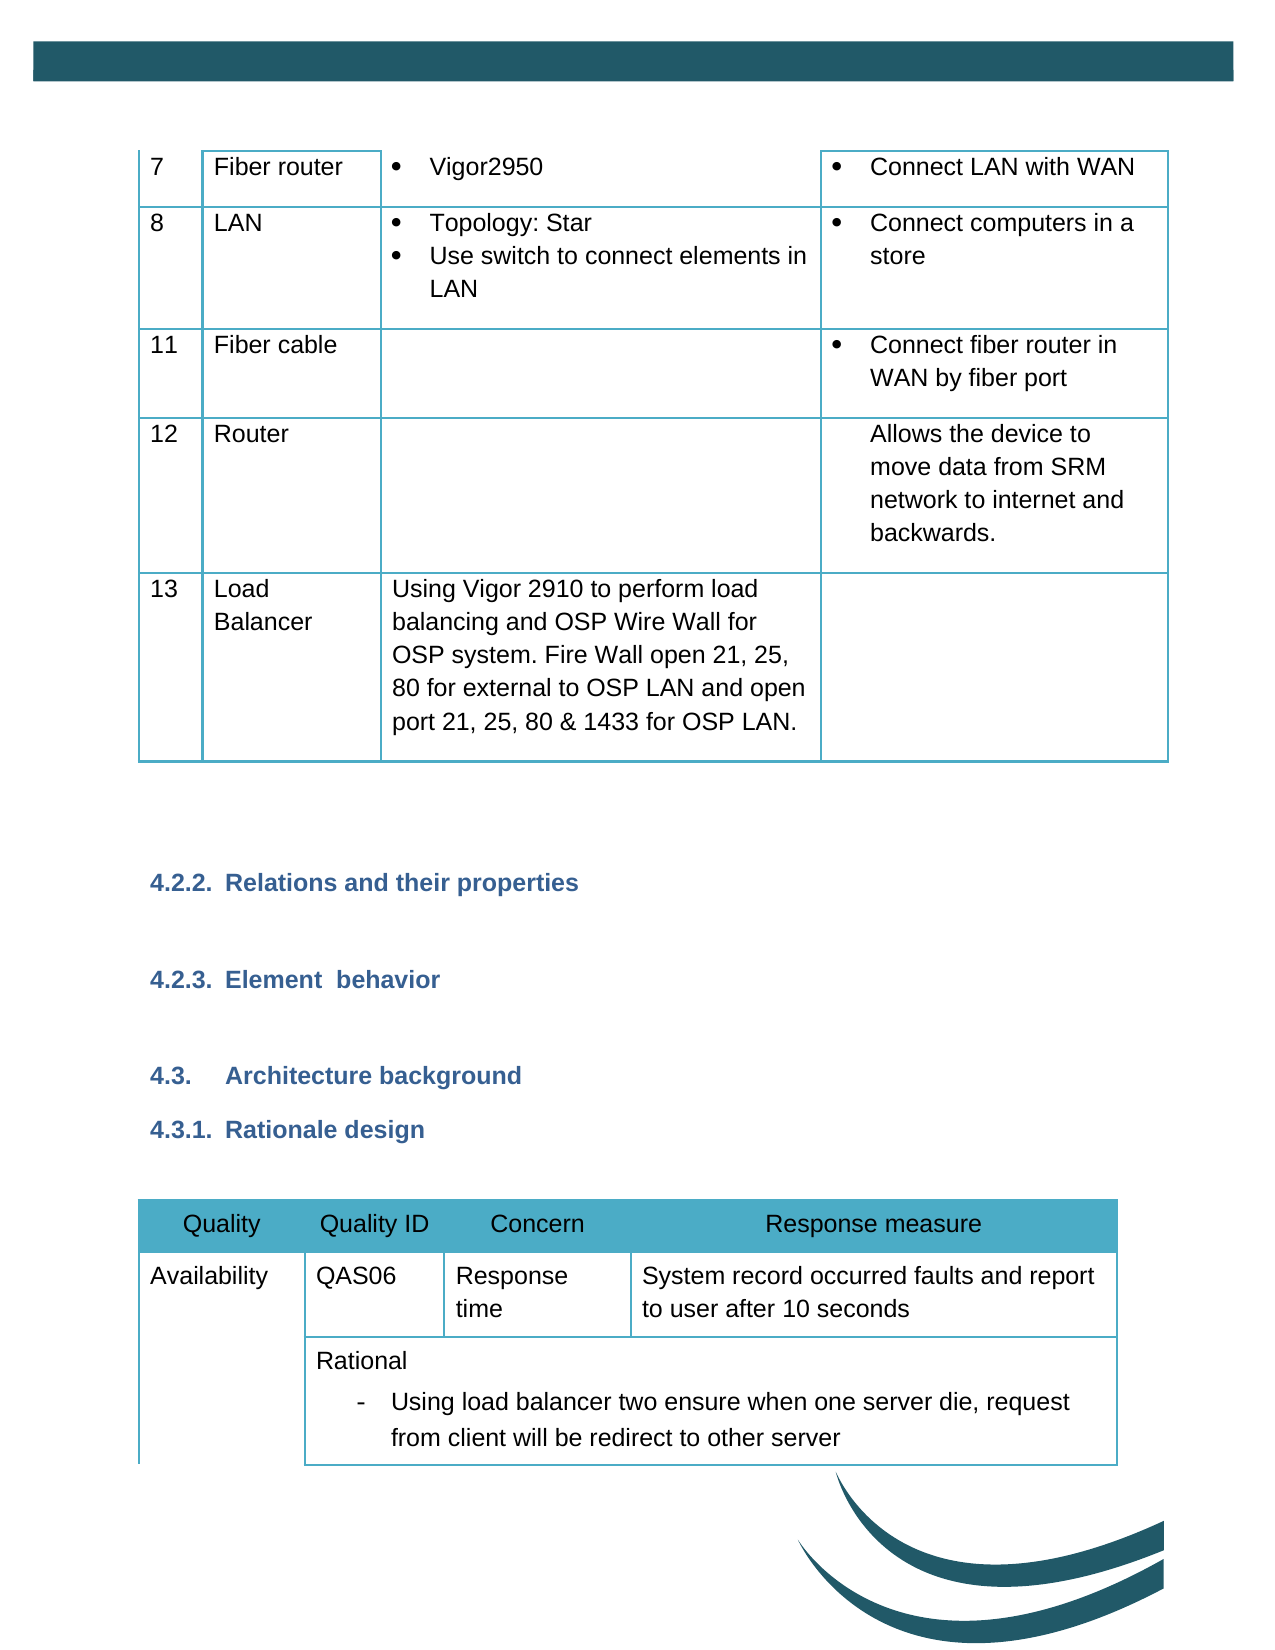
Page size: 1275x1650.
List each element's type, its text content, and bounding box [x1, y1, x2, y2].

table_cell Topology: Star Use switch to connect elements in LAN [382, 208, 820, 328]
table_cell Vigor2950 [382, 150, 820, 206]
table_cell 12 [140, 419, 201, 572]
table_header Concern [445, 1201, 630, 1251]
table_cell [382, 419, 820, 572]
table_cell Response time [445, 1253, 630, 1336]
table_header Quality [140, 1201, 304, 1251]
table_header Quality ID [306, 1201, 443, 1251]
subtitle Element behavior [150, 965, 1125, 994]
table_cell LAN [204, 208, 380, 328]
table_cell QAS06 [306, 1253, 443, 1336]
table_cell 13 [140, 574, 201, 760]
table_cell 11 [140, 330, 201, 417]
table_cell Connect LAN with WAN [822, 152, 1167, 206]
table_cell Availability [140, 1253, 304, 1464]
table_cell 7 [140, 150, 201, 206]
table_cell [382, 330, 820, 417]
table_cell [306, 1338, 1116, 1464]
table_cell Using Vigor 2910 to perform load balancing and OSP Wire Wall for OSP system. Fire Wall open 21, 25, 80 for external to OSP LAN and open port 21, 25, 80 & 1433 for OSP LAN. [382, 574, 820, 760]
subtitle Relations and their properties [150, 868, 1125, 897]
subtitle Rationale design [150, 1115, 1125, 1144]
table_cell Fiber cable [204, 330, 380, 417]
table_cell Load Balancer [204, 574, 380, 760]
table_cell Router [204, 419, 380, 572]
table_cell [822, 574, 1167, 760]
table_cell Connect fiber router in WAN by fiber port [822, 330, 1167, 417]
table_cell 8 [140, 208, 201, 328]
table_cell System record occurred faults and report to user after 10 seconds [632, 1253, 1116, 1336]
subtitle Architecture background [150, 1061, 1125, 1090]
table_cell Allows the device to move data from SRM network to internet and backwards. [822, 419, 1167, 572]
table_header Response measure [632, 1201, 1116, 1251]
table_cell Fiber router [204, 152, 380, 206]
table_cell Connect computers in a store [822, 208, 1167, 328]
